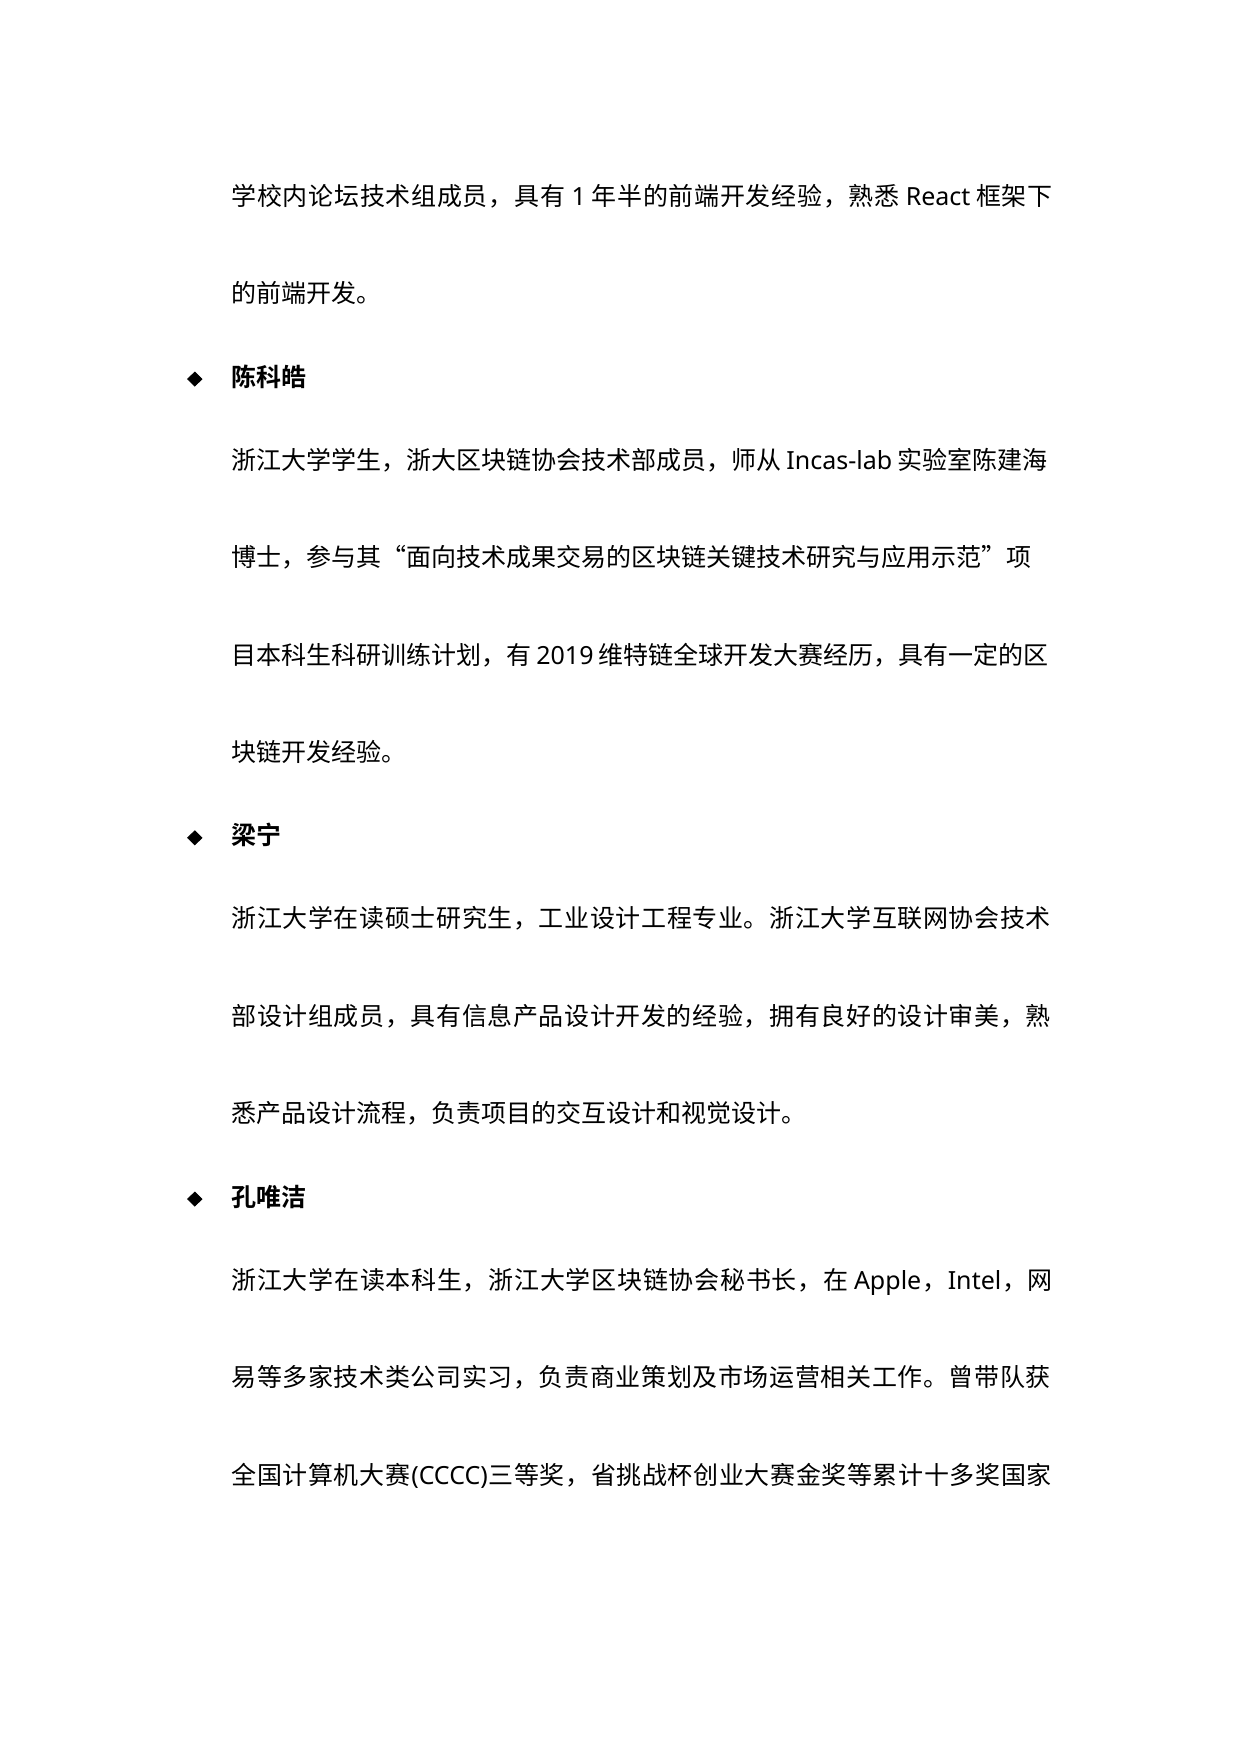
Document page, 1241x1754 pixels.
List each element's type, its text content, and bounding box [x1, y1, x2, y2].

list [231, 162, 1053, 324]
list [231, 1246, 1053, 1506]
list 梁宁 [187, 801, 1053, 866]
list 陈科皓 [187, 343, 1053, 408]
text 浙江大学学生，浙大区块链协会技术部成员，师从Incas-lab实验室陈建海博士，参与其“面向技术成果交易的区块链关键技术研究与应用示范”项目本科生科研训练计划，有2019维特链全球开发大赛经历，具有一定的区块链开发经验。 [231, 426, 1053, 783]
list 浙江大学在读硕士研究生，工业设计工程专业。浙江大学互联网协会技术部设计组成员，具有信息产品设计开发的经验，拥有良好的设计审美，熟悉产品设计流程，负责项目的交互设计和视觉设计。 [231, 884, 1053, 1144]
list 孔唯洁 [187, 1163, 1053, 1228]
